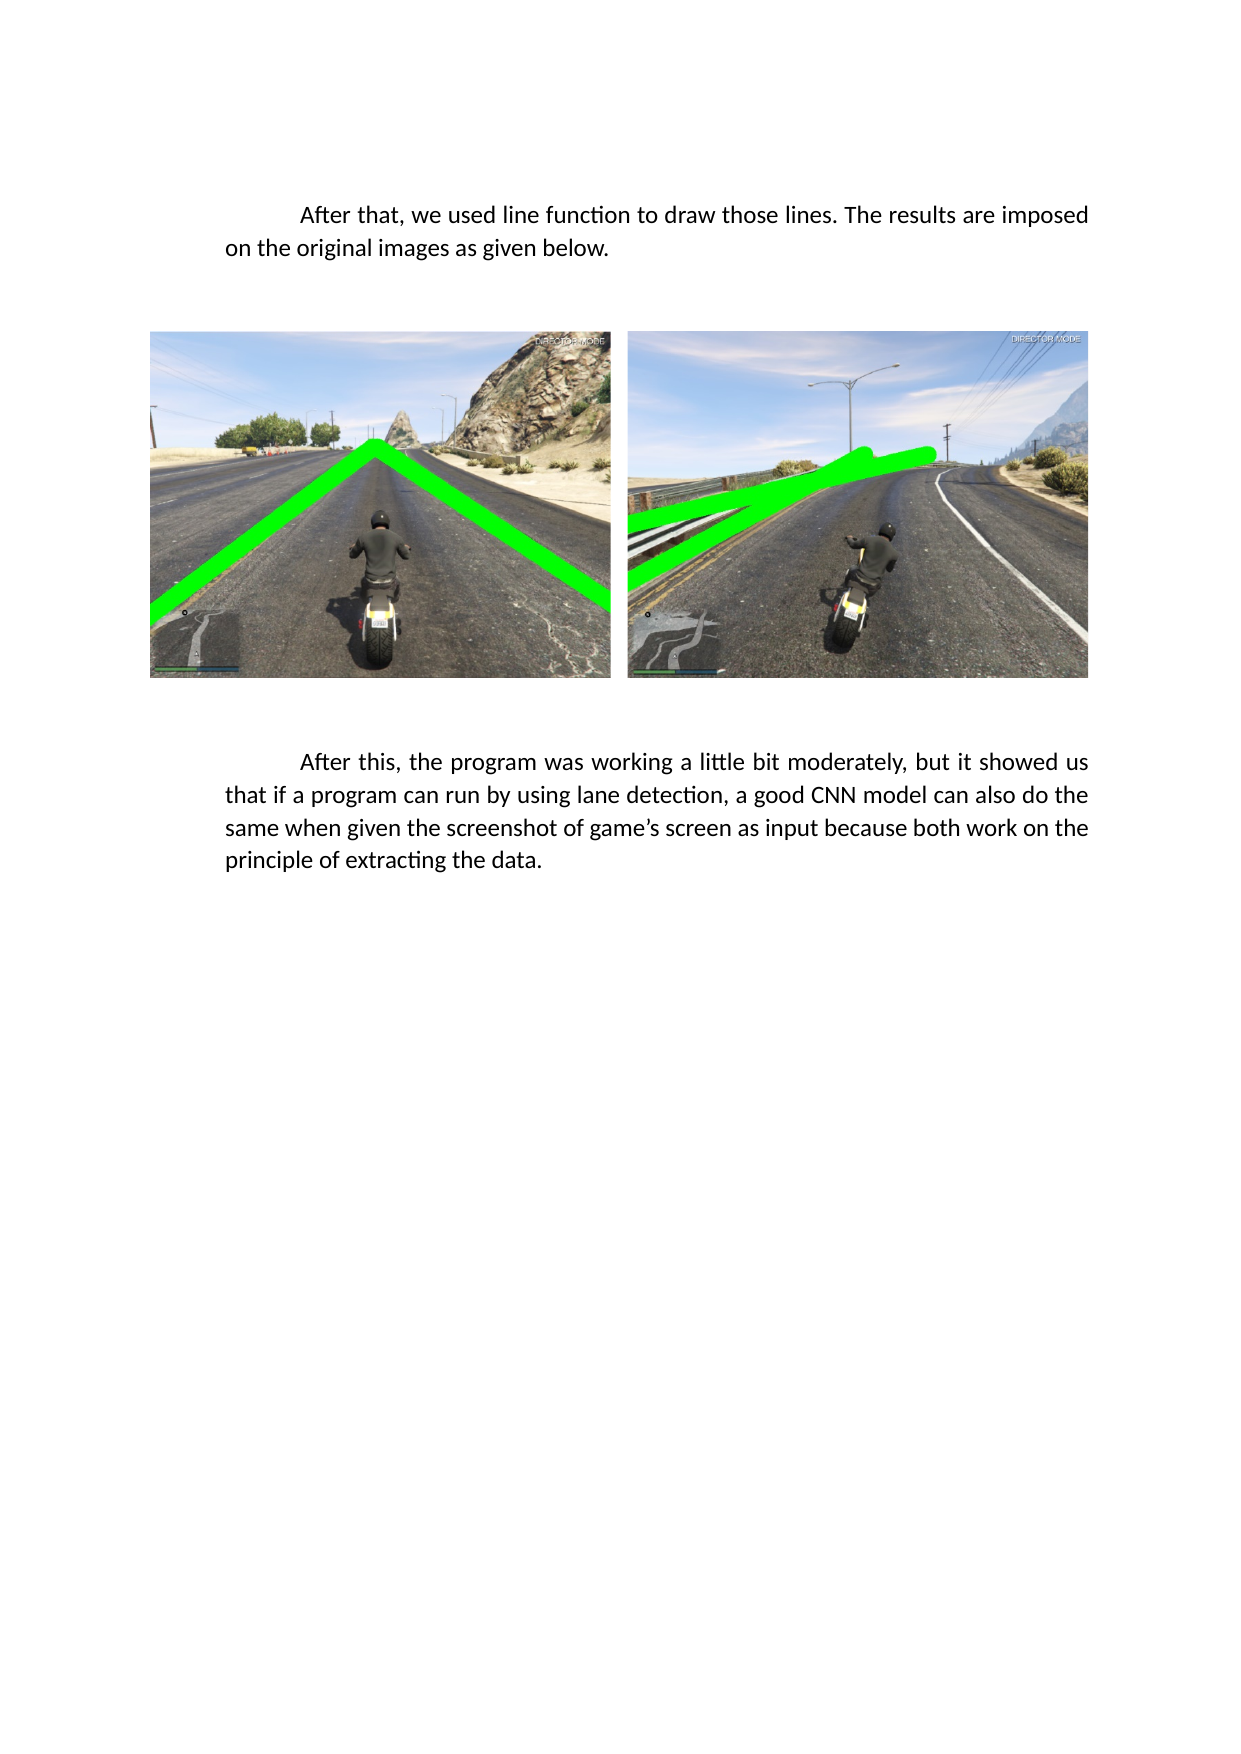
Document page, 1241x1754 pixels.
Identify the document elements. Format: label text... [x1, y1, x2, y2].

text After that, we used line function to draw those lines. The results are imposed on the original images as given below. [225, 199, 1090, 263]
picture [627, 331, 1089, 678]
picture [150, 331, 611, 678]
text After this, the program was working a little bit moderately, but it showed us that if a program can run by using lane detection, a good CNN model can also do the same when given the screenshot of game’s screen as input because both work on the principle of extracting the data. [225, 746, 1090, 875]
